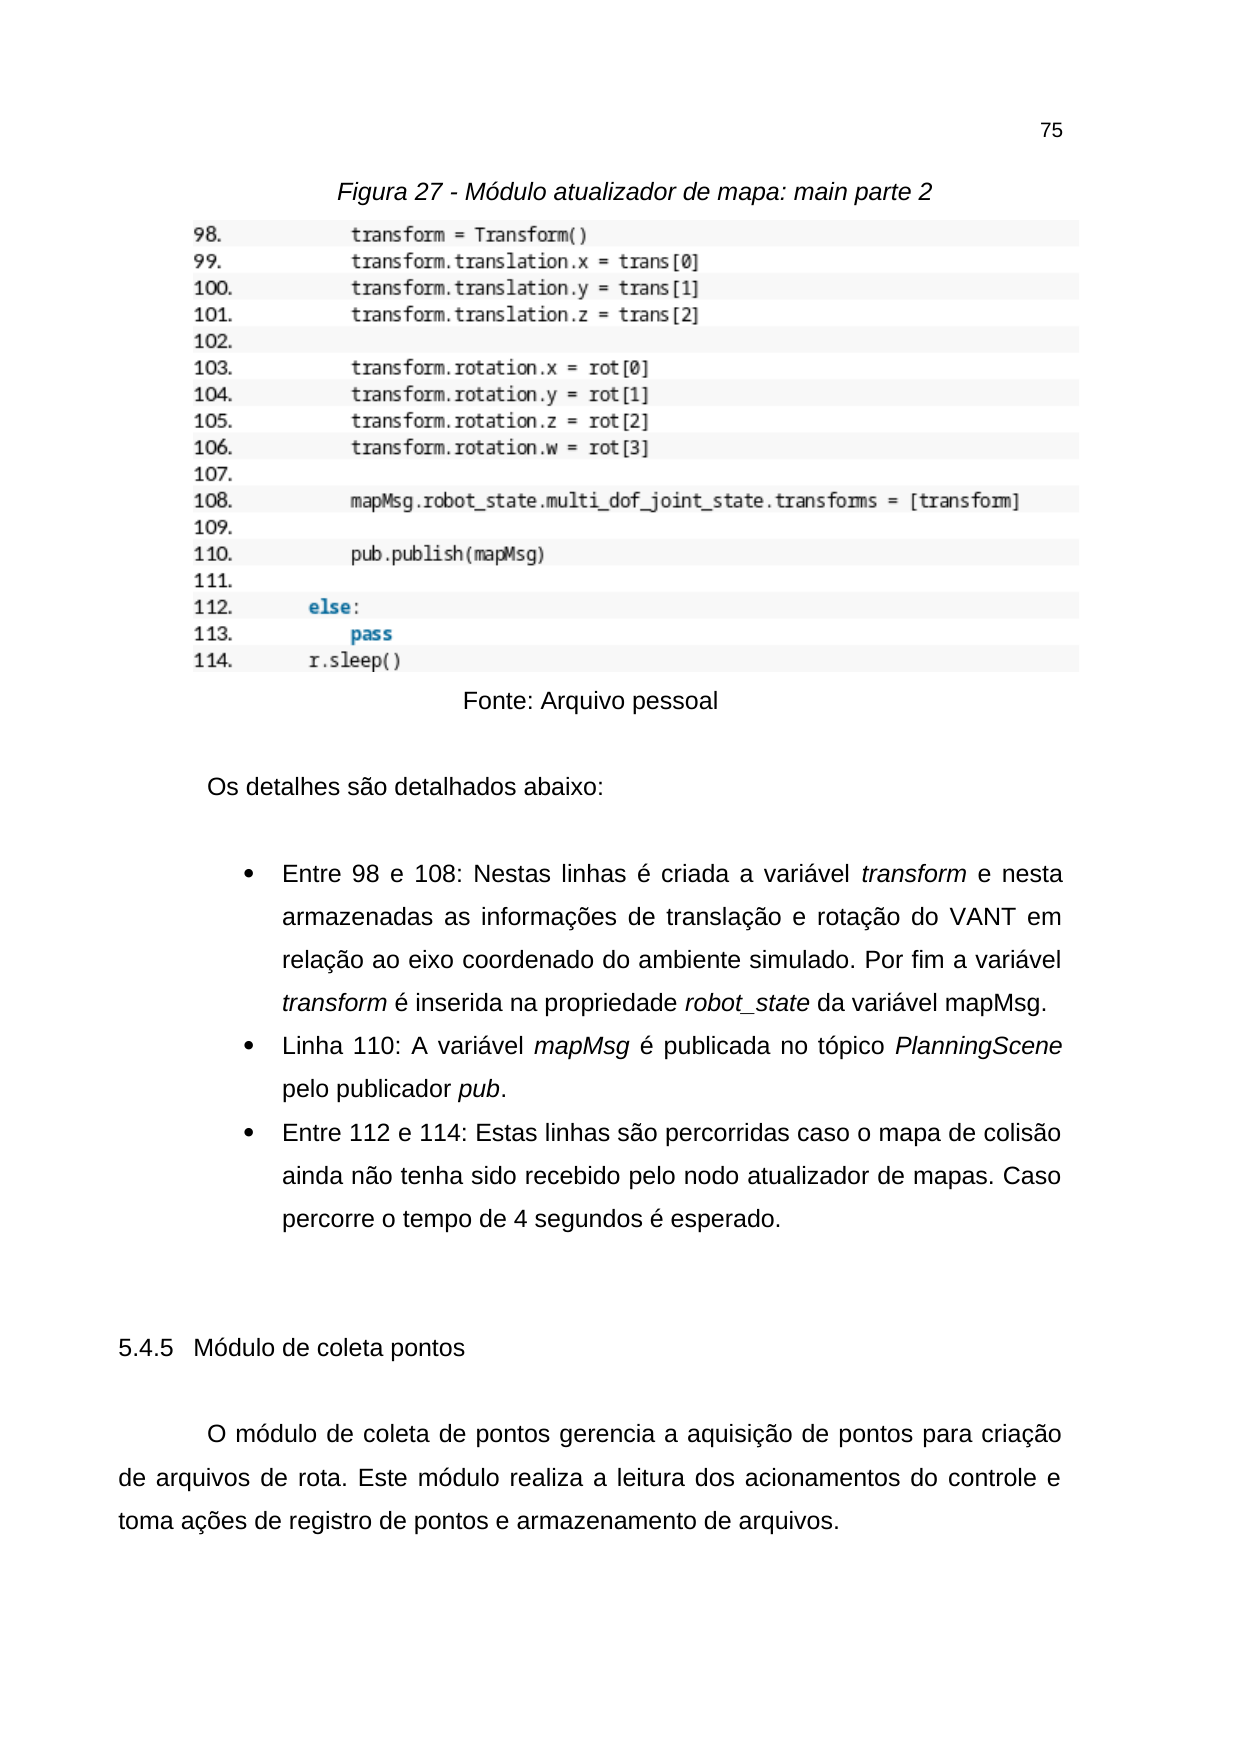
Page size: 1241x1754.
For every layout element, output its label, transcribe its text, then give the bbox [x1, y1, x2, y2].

list Linha 110: A variável mapMsg é publicada no tópico PlanningScene pelo publicador pub. [244, 1031, 1063, 1103]
list Entre 98 e 108: Nestas linhas é criada a variável transform e nesta armazenadas as informações de translação e rotação do VANT em relação ao eixo coordenado do ambiente simulado. Por fim a variável transform é inserida na propriedade robot_state da variável mapMsg. [244, 858, 1063, 1017]
text Fonte: Arquivo pessoal [118, 220, 1063, 715]
text Os detalhes são detalhados abaixo: [118, 772, 1063, 801]
list Módulo de coleta pontos [118, 1333, 1063, 1362]
text O módulo de coleta de pontos gerencia a aquisição de pontos para criação de arquivos de rota. Este módulo realiza a leitura dos acionamentos do controle e toma ações de registro de pontos e armazenamento de arquivos. [118, 1419, 1063, 1534]
list Entre 112 e 114: Estas linhas são percorridas caso o mapa de colisão ainda não tenha sido recebido pelo nodo atualizador de mapas. Caso percorre o tempo de 4 segundos é esperado. [244, 1117, 1063, 1233]
